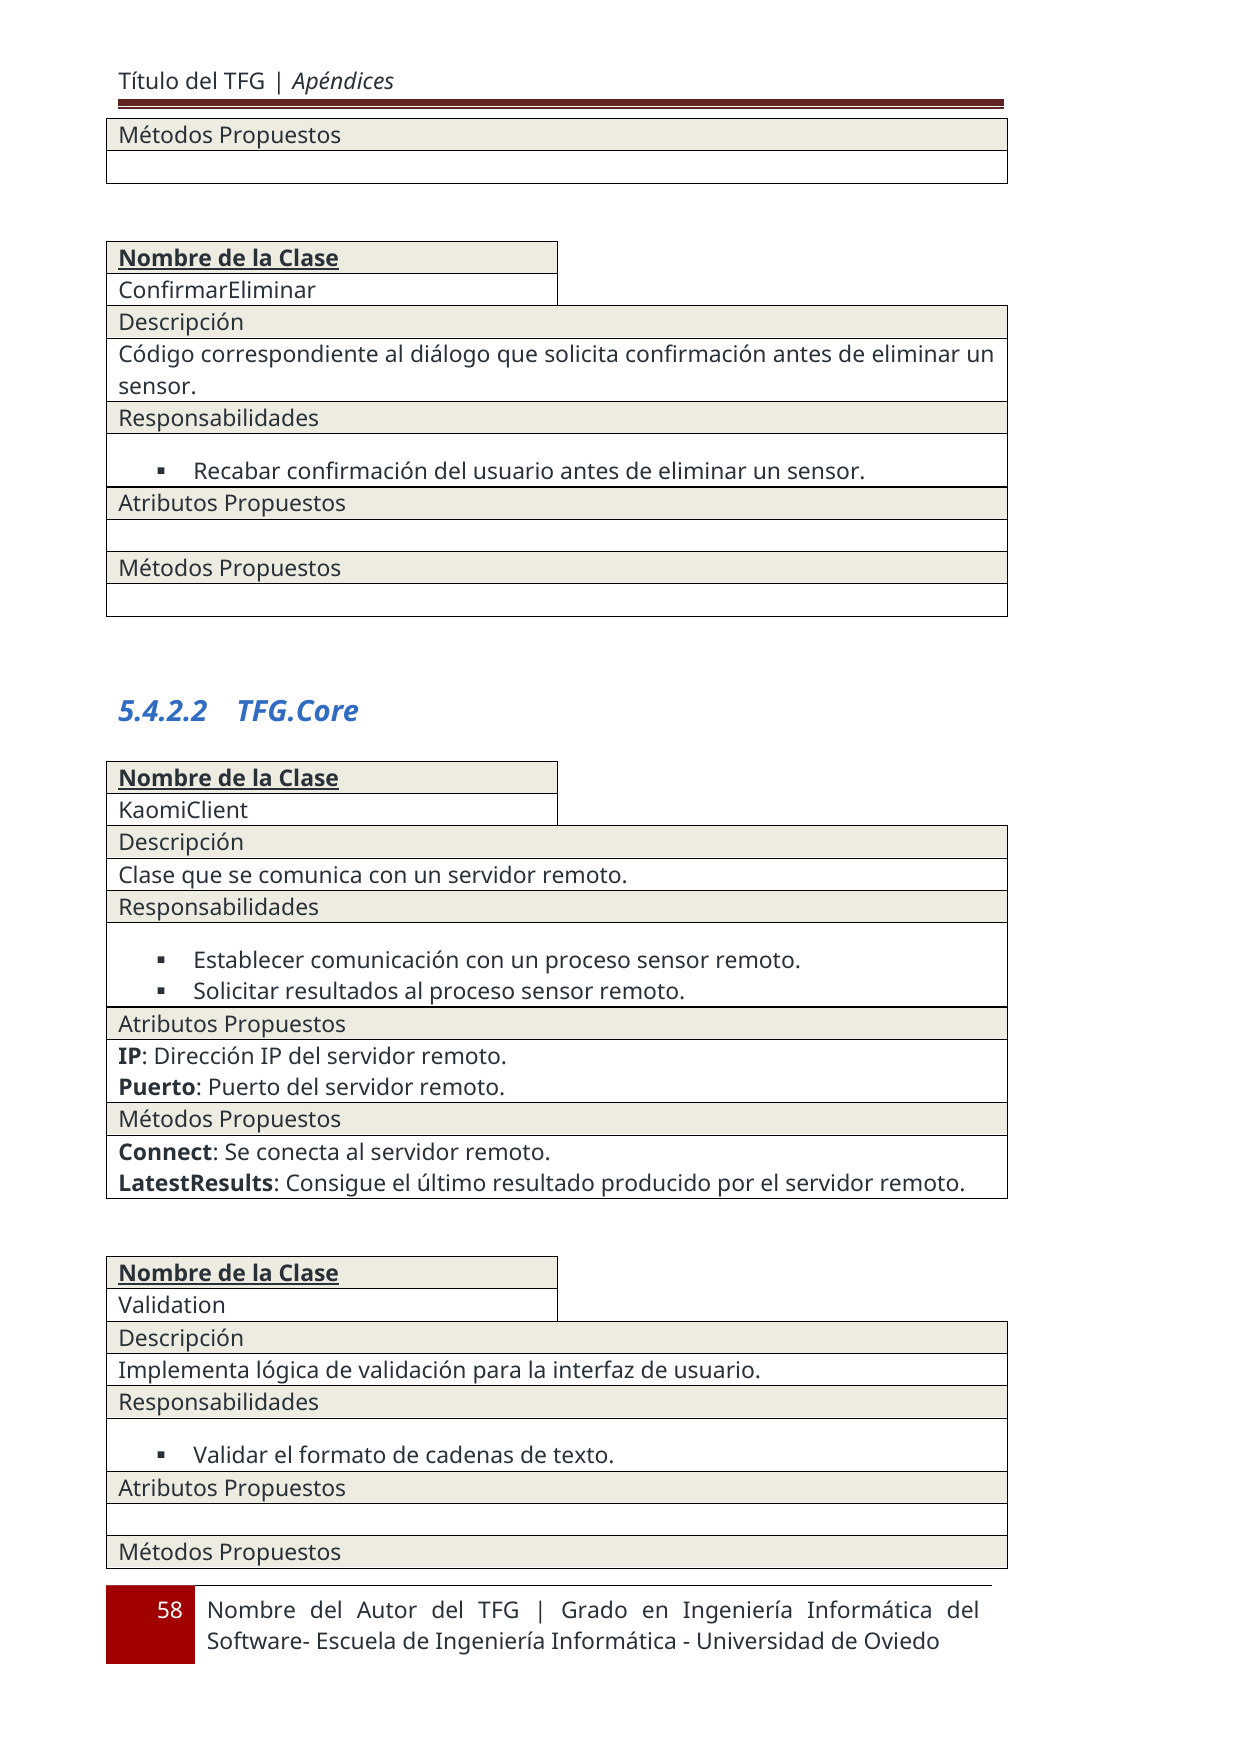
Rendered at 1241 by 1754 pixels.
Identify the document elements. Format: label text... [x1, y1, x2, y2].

table_cell Métodos Propuestos [107, 1103, 1007, 1134]
table_cell Establecer comunicación con un proceso sensor remoto. Solicitar resultados al proceso sensor remoto. [107, 923, 1007, 1006]
table_cell Recabar confirmación del usuario antes de eliminar un sensor. [107, 434, 1007, 486]
table_cell Descripción [107, 826, 1007, 857]
table_cell Implementa lógica de validación para la interfaz de usuario. [107, 1354, 1007, 1385]
table_cell Atributos Propuestos [107, 1472, 1007, 1503]
subtitle TFG.Core [118, 690, 1004, 730]
table_cell [107, 520, 1007, 551]
table_cell ConfirmarEliminar [107, 274, 557, 305]
table_cell Métodos Propuestos [107, 1536, 1007, 1567]
table_cell Responsabilidades [107, 402, 1007, 433]
table_cell Clase que se comunica con un servidor remoto. [107, 859, 1007, 890]
table_header Nombre de la Clase [107, 242, 557, 273]
table_cell [107, 1504, 1007, 1535]
table_cell Atributos Propuestos [107, 488, 1007, 519]
table_header Nombre de la Clase [107, 762, 557, 793]
table_cell Validation [107, 1289, 557, 1321]
table_cell Métodos Propuestos [107, 552, 1007, 583]
table_cell Connect: Se conecta al servidor remoto. LatestResults: Consigue el último resultado producido por el servidor remoto. [107, 1136, 1007, 1198]
table_cell Responsabilidades [107, 891, 1007, 922]
table_cell [107, 151, 1007, 183]
table_cell Código correspondiente al diálogo que solicita confirmación antes de eliminar un sensor. [107, 339, 1007, 401]
table_cell Descripción [107, 306, 1007, 337]
table_cell Validar el formato de cadenas de texto. [107, 1419, 1007, 1471]
table_cell Métodos Propuestos [107, 119, 1007, 150]
table_cell [107, 584, 1007, 616]
table_cell Responsabilidades [107, 1386, 1007, 1417]
table_cell KaomiClient [107, 794, 557, 825]
table_cell Atributos Propuestos [107, 1008, 1007, 1039]
table_cell Descripción [107, 1322, 1007, 1353]
table_header Nombre de la Clase [107, 1257, 557, 1288]
table_cell IP: Dirección IP del servidor remoto. Puerto: Puerto del servidor remoto. [107, 1040, 1007, 1102]
